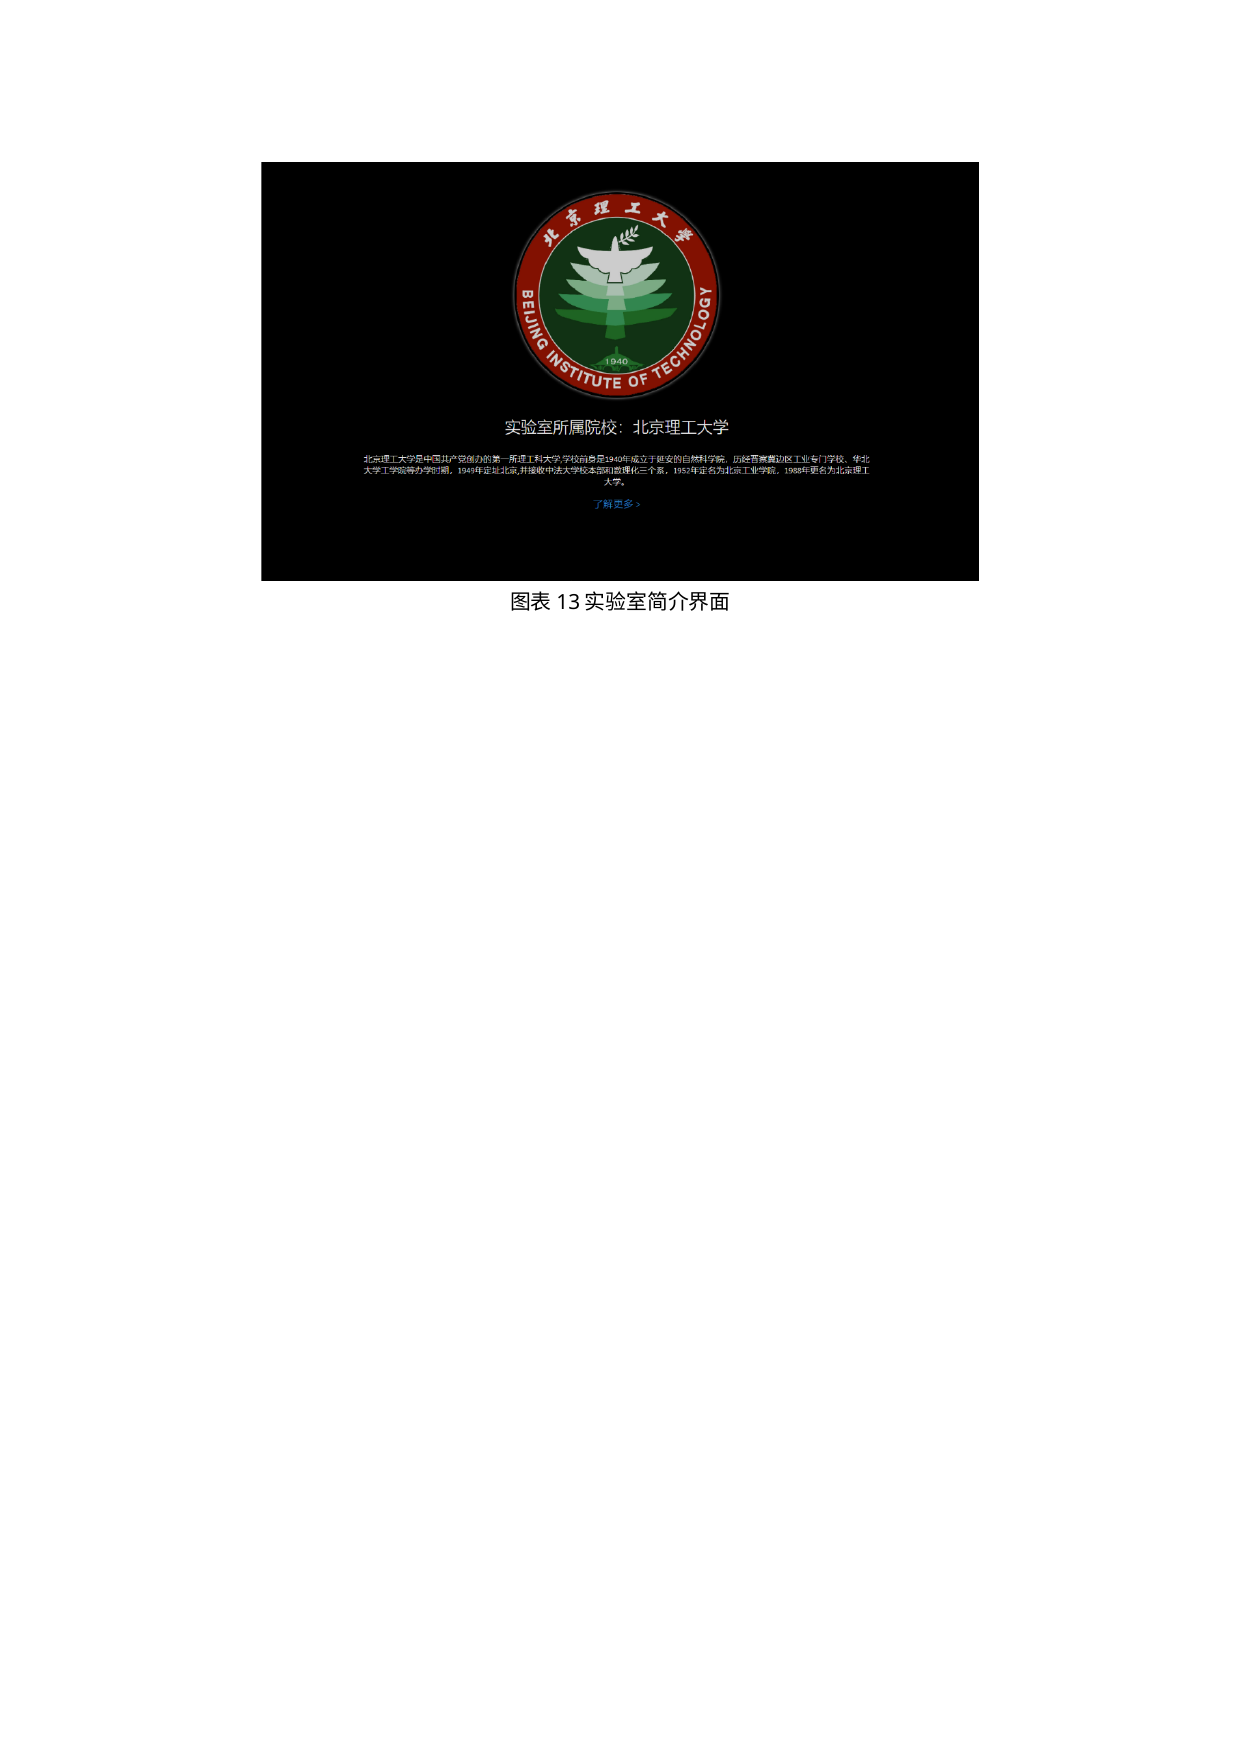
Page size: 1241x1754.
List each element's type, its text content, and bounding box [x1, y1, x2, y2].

text 图表 13 实验室简介界面 [187, 584, 1053, 617]
picture [261, 162, 979, 581]
